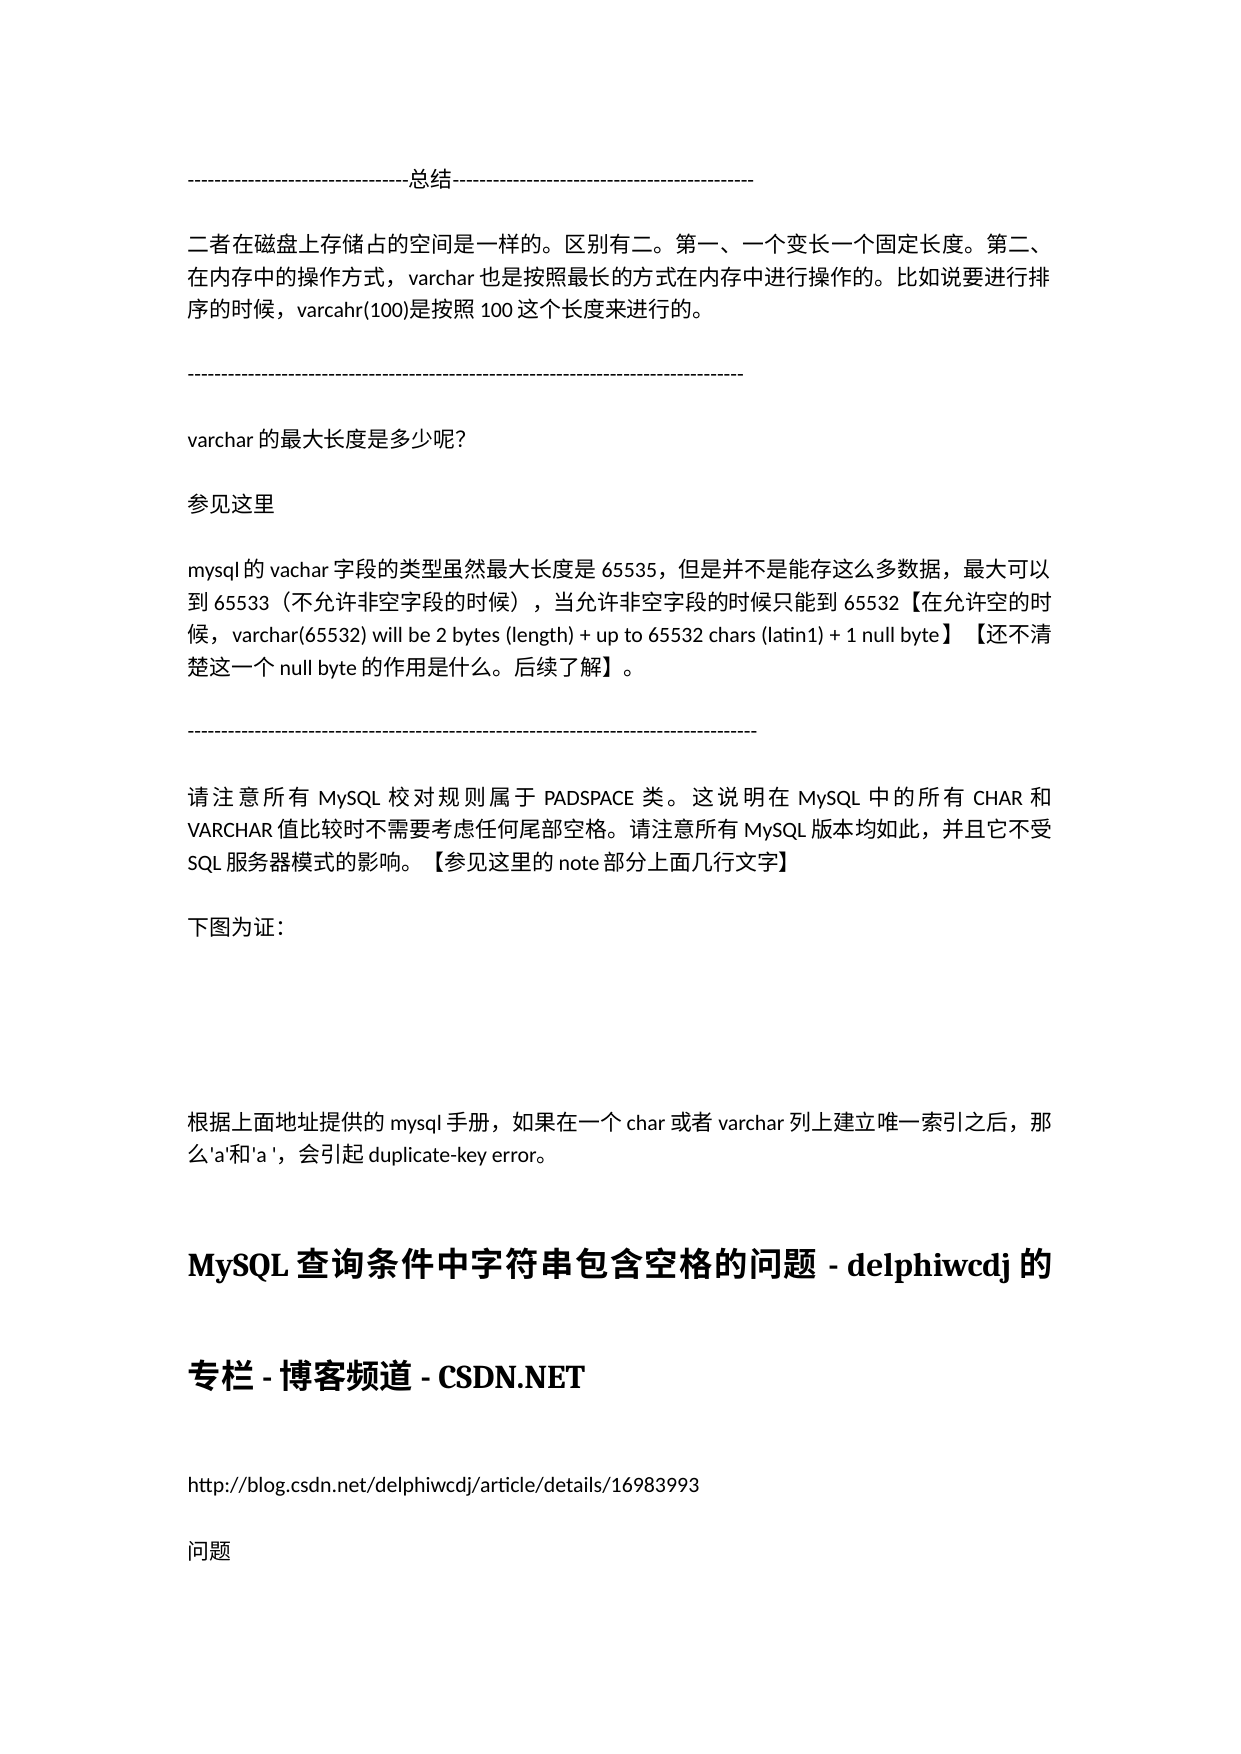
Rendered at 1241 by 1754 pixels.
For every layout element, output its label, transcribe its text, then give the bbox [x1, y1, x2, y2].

text varchar的最大长度是多少呢？ [187, 422, 1053, 454]
text 参见这里 [187, 487, 1053, 519]
text http://blog.csdn.net/delphiwcdj/article/details/16983993 [187, 1469, 1053, 1501]
text ---------------------------------总结--------------------------------------------- [187, 162, 1053, 194]
text mysql的vachar字段的类型虽然最大长度是65535，但是并不是能存这么多数据，最大可以到65533（不允许非空字段的时候），当允许非空字段的时候只能到65532【在允许空的时候，varchar(65532) will be 2 bytes (length) + up to 65532 chars (latin1) + 1 null byte】【还不清楚这一个null byte的作用是什么。后续了解】。 [187, 552, 1053, 682]
text ----------------------------------------------------------------------------------- [187, 357, 1053, 389]
text 二者在磁盘上存储占的空间是一样的。区别有二。第一、一个变长一个固定长度。第二、在内存中的操作方式，varchar也是按照最长的方式在内存中进行操作的。比如说要进行排序的时候，varcahr(100)是按照100这个长度来进行的。 [187, 227, 1053, 324]
text 请注意所有MySQL校对规则属于PADSPACE类。这说明在MySQL中的所有CHAR和VARCHAR值比较时不需要考虑任何尾部空格。请注意所有MySQL版本均如此，并且它不受SQL服务器模式的影响。【参见这里的note部分上面几行文字】 [187, 779, 1053, 877]
text 下图为证： [187, 909, 1053, 942]
subtitle MySQL查询条件中字符串包含空格的问题 - delphiwcdj的专栏 - 博客频道 - CSDN.NET [187, 1229, 1053, 1406]
text 根据上面地址提供的mysql手册，如果在一个char或者varchar列上建立唯一索引之后，那么'a'和'a '，会引起duplicate-key error。 [187, 1104, 1053, 1169]
text 问题 [187, 1534, 1053, 1566]
text ------------------------------------------------------------------------------------- [187, 714, 1053, 747]
